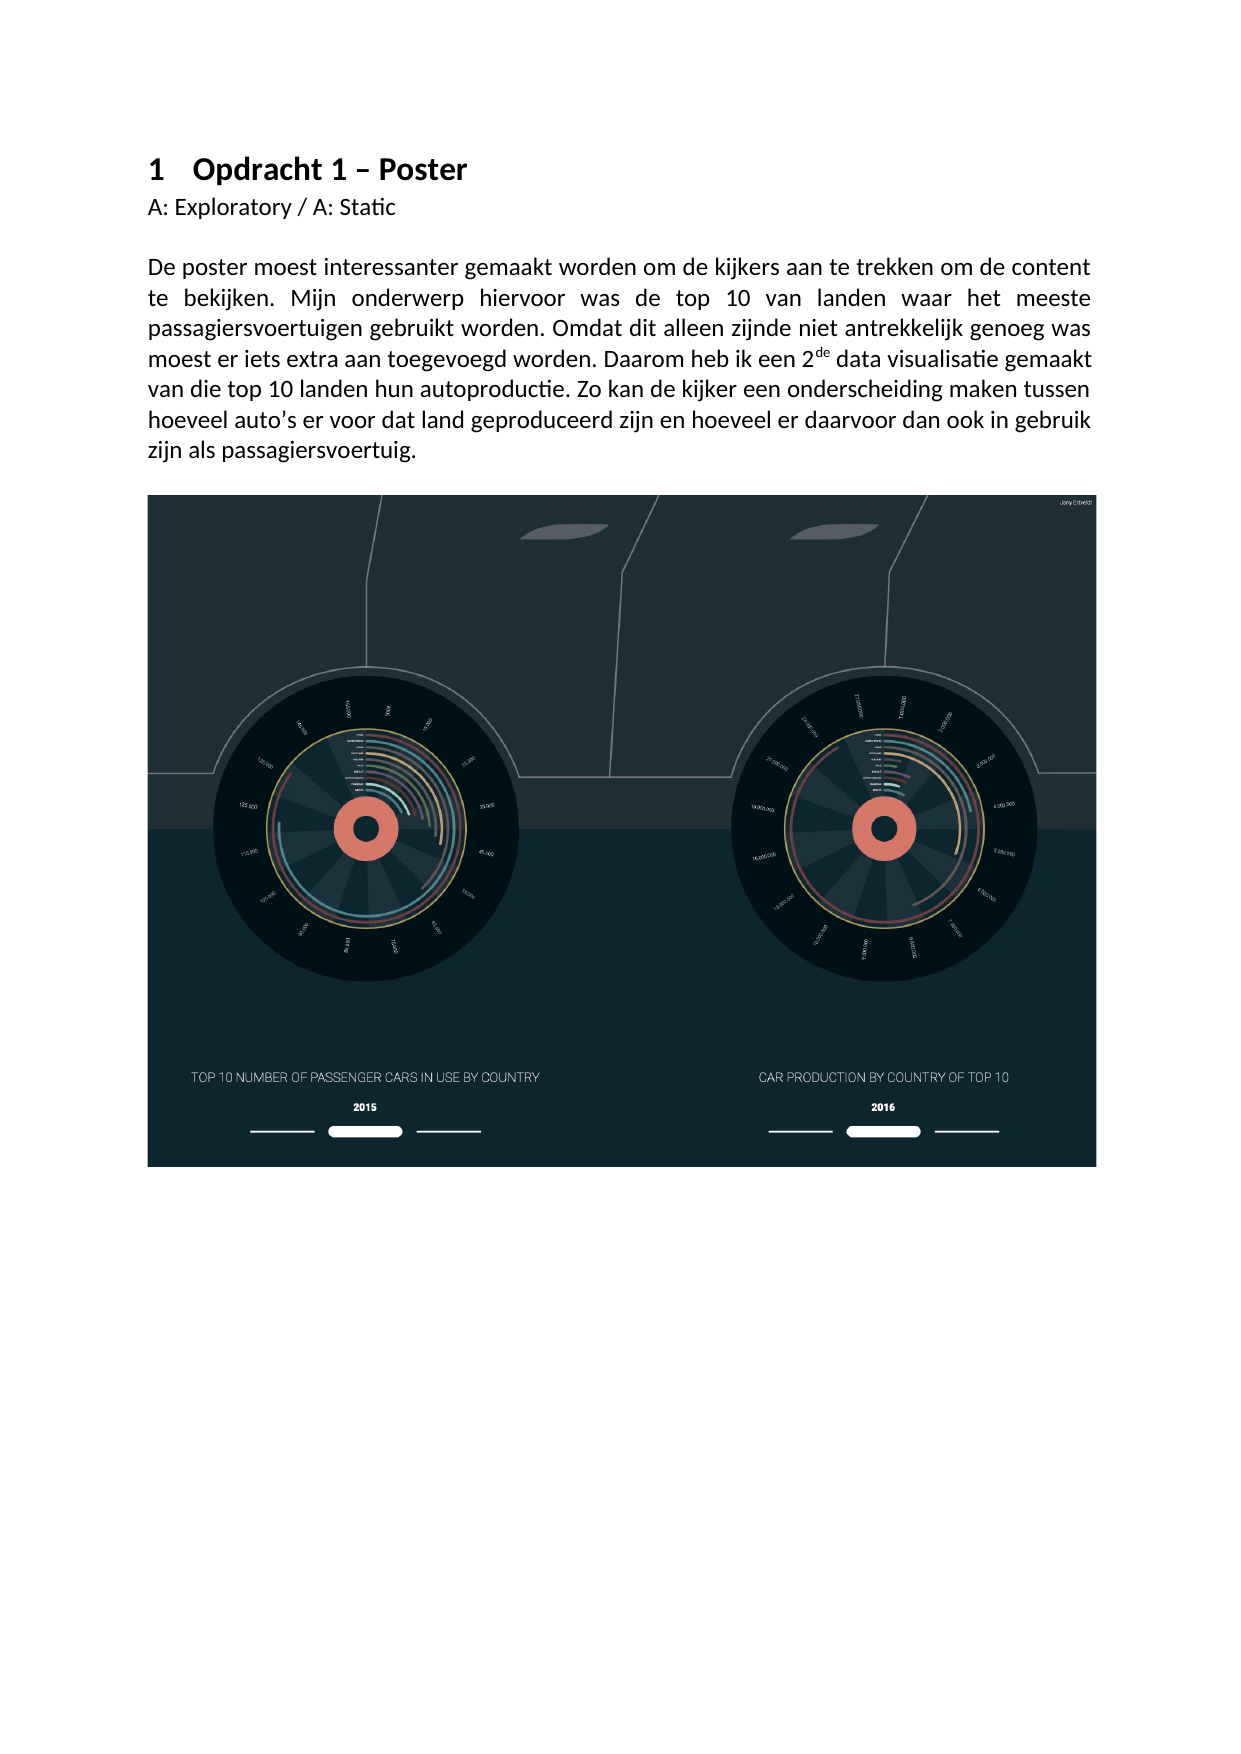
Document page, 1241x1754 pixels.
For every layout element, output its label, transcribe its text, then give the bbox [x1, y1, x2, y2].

text De poster moest interessanter gemaakt worden om de kijkers aan te trekken om de content te bekijken. Mijn onderwerp hiervoor was de top 10 van landen waar het meeste passagiersvoertuigen gebruikt worden. Omdat dit alleen zijnde niet antrekkelijk genoeg was moest er iets extra aan toegevoegd worden. Daarom heb ik een 2de data visualisatie gemaakt van die top 10 landen hun autoproductie. Zo kan de kijker een onderscheiding maken tussen hoeveel auto’s er voor dat land geproduceerd zijn en hoeveel er daarvoor dan ook in gebruik zijn als passagiersvoertuig. [148, 251, 1093, 465]
subtitle Opdracht 1 – Poster [148, 148, 1093, 188]
picture [147, 495, 1097, 1167]
text A: Exploratory / A: Static [148, 188, 1093, 222]
